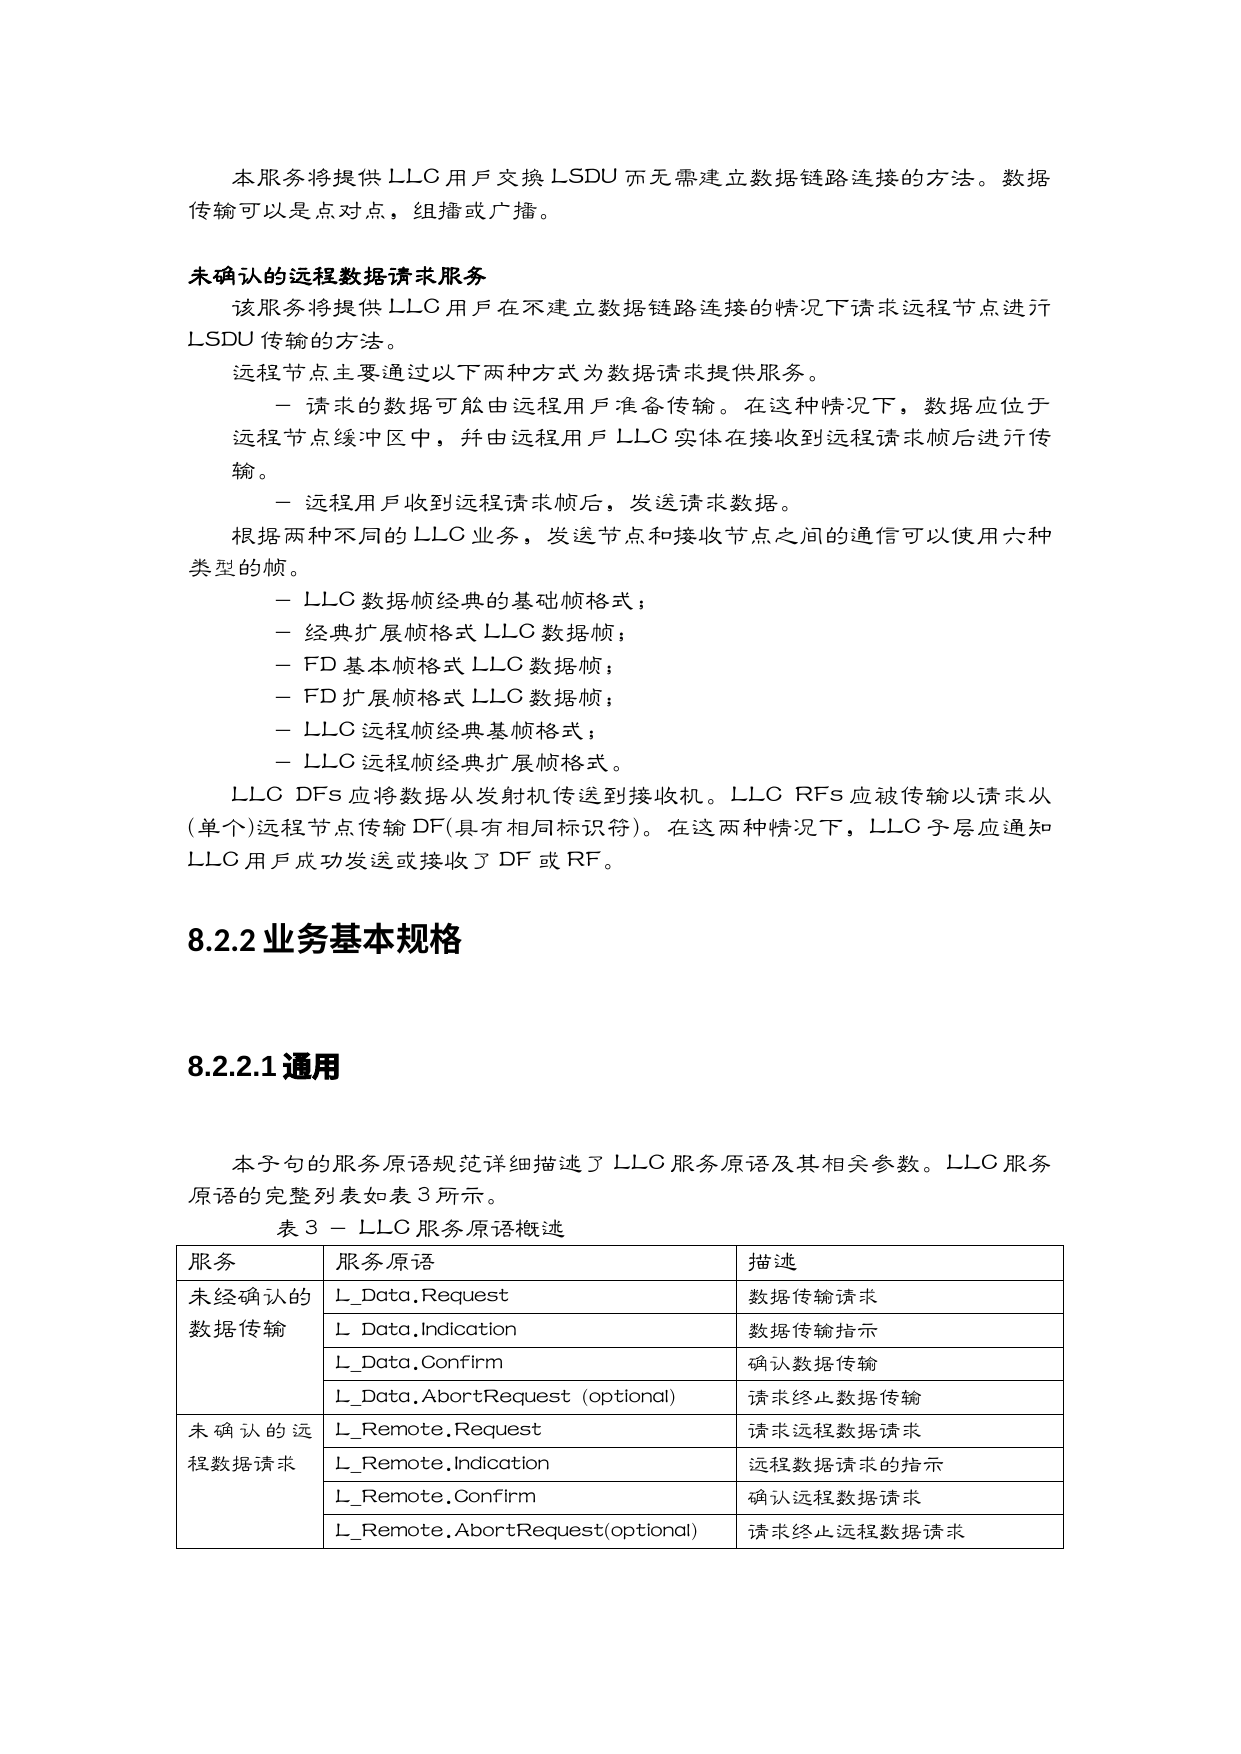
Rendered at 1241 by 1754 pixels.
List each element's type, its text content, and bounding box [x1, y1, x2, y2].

text - FD基本帧格式LLC数据帧; [231, 649, 1053, 682]
table_header 服务 [177, 1246, 323, 1279]
text 该服务将提供LLC用户在不建立数据链路连接的情况下请求远程节点进行LSDU传输的方法。 [187, 292, 1053, 357]
table_cell 请求远程数据请求 [737, 1415, 1063, 1447]
text 远程节点主要通过以下两种方式为数据请求提供服务。 [187, 357, 1053, 389]
table_cell 确认数据传输 [737, 1348, 1063, 1380]
table_cell L Data.Indication [324, 1314, 736, 1347]
text 表3 - LLC服务原语概述 [231, 1212, 1053, 1245]
table_cell L_Data.AbortRequest (optional) [324, 1381, 736, 1414]
table_cell 请求终止数据传输 [737, 1381, 1063, 1414]
table_cell 确认远程数据请求 [737, 1482, 1063, 1514]
table_cell L_Data.Confirm [324, 1348, 736, 1380]
text 本子句的服务原语规范详细描述了LLC服务原语及其相关参数。LLC服务原语的完整列表如表3所示。 [187, 1147, 1053, 1212]
table_cell 数据传输指示 [737, 1314, 1063, 1347]
table_cell L_Data.Request [324, 1281, 736, 1313]
table_cell L_Remote.Confirm [324, 1482, 736, 1514]
text - LLC数据帧经典的基础帧格式; [231, 584, 1053, 617]
table_cell L_Remote.Indication [324, 1448, 736, 1481]
text 未确认的远程数据请求服务 [187, 259, 1053, 292]
table_cell 远程数据请求的指示 [737, 1448, 1063, 1481]
text LLC DFs应将数据从发射机传送到接收机。LLC RFs应被传输以请求从(单个)远程节点传输DF(具有相同标识符)。在这两种情况下，LLC子层应通知LLC用户成功发送或接收了DF或RF。 [187, 779, 1053, 877]
text - 请求的数据可能由远程用户准备传输。在这种情况下，数据应位于远程节点缓冲区中，并由远程用户LLC实体在接收到远程请求帧后进行传输。 [231, 389, 1053, 487]
table_cell 数据传输请求 [737, 1281, 1063, 1313]
subtitle 8.2.2业务基本规格 [187, 904, 1053, 969]
table_cell 未经确认的数据传输 [177, 1281, 323, 1414]
text 根据两种不同的LLC业务，发送节点和接收节点之间的通信可以使用六种类型的帧。 [187, 519, 1053, 584]
table_cell L_Remote.Request [324, 1415, 736, 1447]
text - 经典扩展帧格式LLC数据帧; [231, 617, 1053, 649]
table_cell 请求终止远程数据请求 [737, 1515, 1063, 1548]
table_cell 未确认的远程数据请求 [177, 1415, 323, 1548]
table_cell L_Remote.AbortRequest(optional) [324, 1515, 736, 1548]
text - 远程用户收到远程请求帧后，发送请求数据。 [231, 487, 1053, 519]
text - LLC远程帧经典扩展帧格式。 [231, 747, 1053, 779]
table_header 描述 [737, 1246, 1063, 1279]
text 本服务将提供LLC用户交换LSDU而无需建立数据链路连接的方法。数据传输可以是点对点，组播或广播。 [187, 162, 1053, 227]
subtitle 8.2.2.1通用 [187, 1033, 1053, 1098]
text - FD扩展帧格式LLC数据帧; [231, 682, 1053, 714]
table_header 服务原语 [324, 1246, 736, 1279]
text - LLC远程帧经典基帧格式; [231, 714, 1053, 747]
